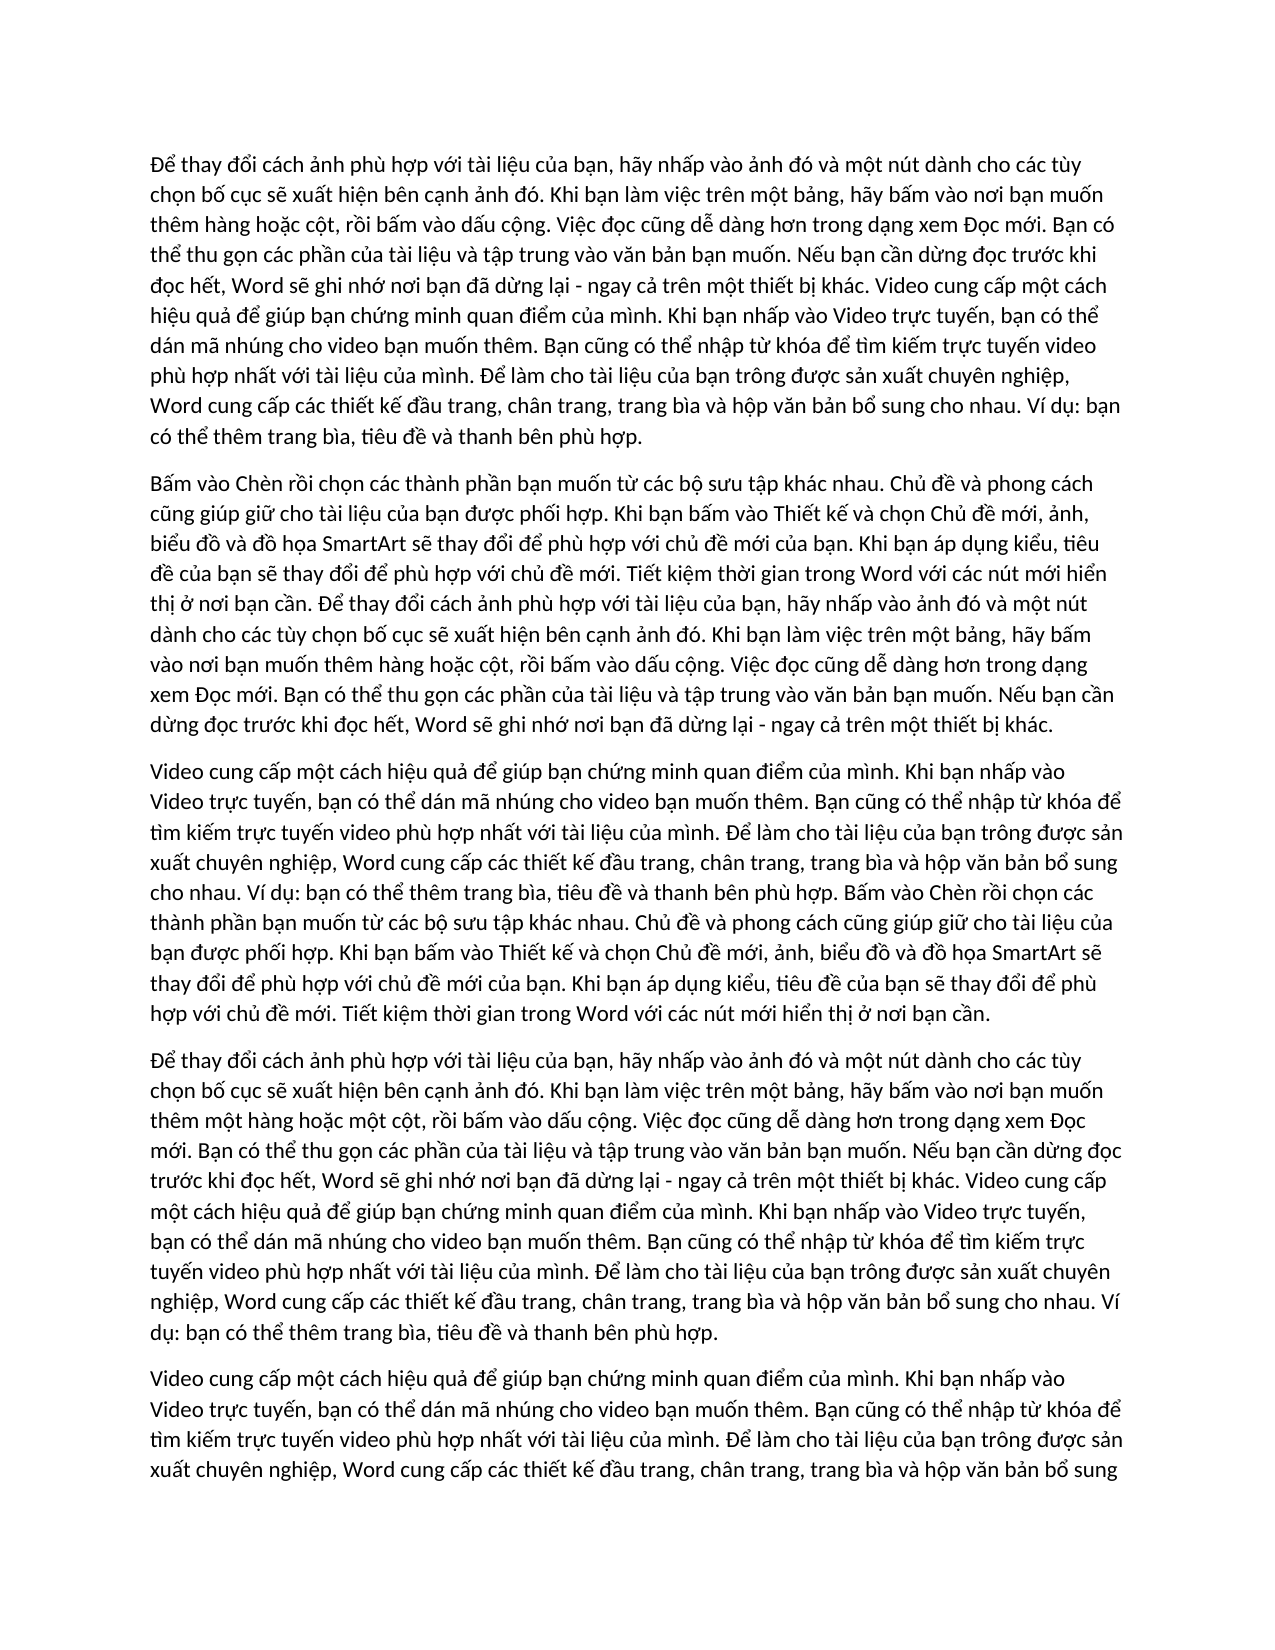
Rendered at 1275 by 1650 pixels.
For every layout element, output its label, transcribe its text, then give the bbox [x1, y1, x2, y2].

text Video cung cấp một cách hiệu quả để giúp bạn chứng minh quan điểm của mình. Khi bạn nhấp vào Video trực tuyến, bạn có thể dán mã nhúng cho video bạn muốn thêm. Bạn cũng có thể nhập từ khóa để tìm kiếm trực tuyến video phù hợp nhất với tài liệu của mình. Để làm cho tài liệu của bạn trông được sản xuất chuyên nghiệp, Word cung cấp các thiết kế đầu trang, chân trang, trang bìa và hộp văn bản bổ sung cho nhau. Ví dụ: bạn có thể thêm trang bìa, tiêu đề và thanh bên phù hợp. Bấm vào Chèn rồi chọn các thành phần bạn muốn từ các bộ sưu tập khác nhau. Chủ đề và phong cách cũng giúp giữ cho tài liệu của bạn được phối hợp. Khi bạn bấm vào Thiết kế và chọn Chủ đề mới, ảnh, biểu đồ và đồ họa SmartArt sẽ thay đổi để phù hợp với chủ đề mới của bạn. Khi bạn áp dụng kiểu, tiêu đề của bạn sẽ thay đổi để phù hợp với chủ đề mới. Tiết kiệm thời gian trong Word với các nút mới hiển thị ở nơi bạn cần. [150, 757, 1125, 1027]
text Để thay đổi cách ảnh phù hợp với tài liệu của bạn, hãy nhấp vào ảnh đó và một nút dành cho các tùy chọn bố cục sẽ xuất hiện bên cạnh ảnh đó. Khi bạn làm việc trên một bảng, hãy bấm vào nơi bạn muốn thêm hàng hoặc cột, rồi bấm vào dấu cộng. Việc đọc cũng dễ dàng hơn trong dạng xem Đọc mới. Bạn có thể thu gọn các phần của tài liệu và tập trung vào văn bản bạn muốn. Nếu bạn cần dừng đọc trước khi đọc hết, Word sẽ ghi nhớ nơi bạn đã dừng lại - ngay cả trên một thiết bị khác. Video cung cấp một cách hiệu quả để giúp bạn chứng minh quan điểm của mình. Khi bạn nhấp vào Video trực tuyến, bạn có thể dán mã nhúng cho video bạn muốn thêm. Bạn cũng có thể nhập từ khóa để tìm kiếm trực tuyến video phù hợp nhất với tài liệu của mình. Để làm cho tài liệu của bạn trông được sản xuất chuyên nghiệp, Word cung cấp các thiết kế đầu trang, chân trang, trang bìa và hộp văn bản bổ sung cho nhau. Ví dụ: bạn có thể thêm trang bìa, tiêu đề và thanh bên phù hợp. [150, 150, 1125, 450]
text Bấm vào Chèn rồi chọn các thành phần bạn muốn từ các bộ sưu tập khác nhau. Chủ đề và phong cách cũng giúp giữ cho tài liệu của bạn được phối hợp. Khi bạn bấm vào Thiết kế và chọn Chủ đề mới, ảnh, biểu đồ và đồ họa SmartArt sẽ thay đổi để phù hợp với chủ đề mới của bạn. Khi bạn áp dụng kiểu, tiêu đề của bạn sẽ thay đổi để phù hợp với chủ đề mới. Tiết kiệm thời gian trong Word với các nút mới hiển thị ở nơi bạn cần. Để thay đổi cách ảnh phù hợp với tài liệu của bạn, hãy nhấp vào ảnh đó và một nút dành cho các tùy chọn bố cục sẽ xuất hiện bên cạnh ảnh đó. Khi bạn làm việc trên một bảng, hãy bấm vào nơi bạn muốn thêm hàng hoặc cột, rồi bấm vào dấu cộng. Việc đọc cũng dễ dàng hơn trong dạng xem Đọc mới. Bạn có thể thu gọn các phần của tài liệu và tập trung vào văn bản bạn muốn. Nếu bạn cần dừng đọc trước khi đọc hết, Word sẽ ghi nhớ nơi bạn đã dừng lại - ngay cả trên một thiết bị khác. [150, 469, 1125, 738]
text Để thay đổi cách ảnh phù hợp với tài liệu của bạn, hãy nhấp vào ảnh đó và một nút dành cho các tùy chọn bố cục sẽ xuất hiện bên cạnh ảnh đó. Khi bạn làm việc trên một bảng, hãy bấm vào nơi bạn muốn thêm một hàng hoặc một cột, rồi bấm vào dấu cộng. Việc đọc cũng dễ dàng hơn trong dạng xem Đọc mới. Bạn có thể thu gọn các phần của tài liệu và tập trung vào văn bản bạn muốn. Nếu bạn cần dừng đọc trước khi đọc hết, Word sẽ ghi nhớ nơi bạn đã dừng lại - ngay cả trên một thiết bị khác. Video cung cấp một cách hiệu quả để giúp bạn chứng minh quan điểm của mình. Khi bạn nhấp vào Video trực tuyến, bạn có thể dán mã nhúng cho video bạn muốn thêm. Bạn cũng có thể nhập từ khóa để tìm kiếm trực tuyến video phù hợp nhất với tài liệu của mình. Để làm cho tài liệu của bạn trông được sản xuất chuyên nghiệp, Word cung cấp các thiết kế đầu trang, chân trang, trang bìa và hộp văn bản bổ sung cho nhau. Ví dụ: bạn có thể thêm trang bìa, tiêu đề và thanh bên phù hợp. [150, 1046, 1125, 1346]
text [150, 1364, 1125, 1483]
